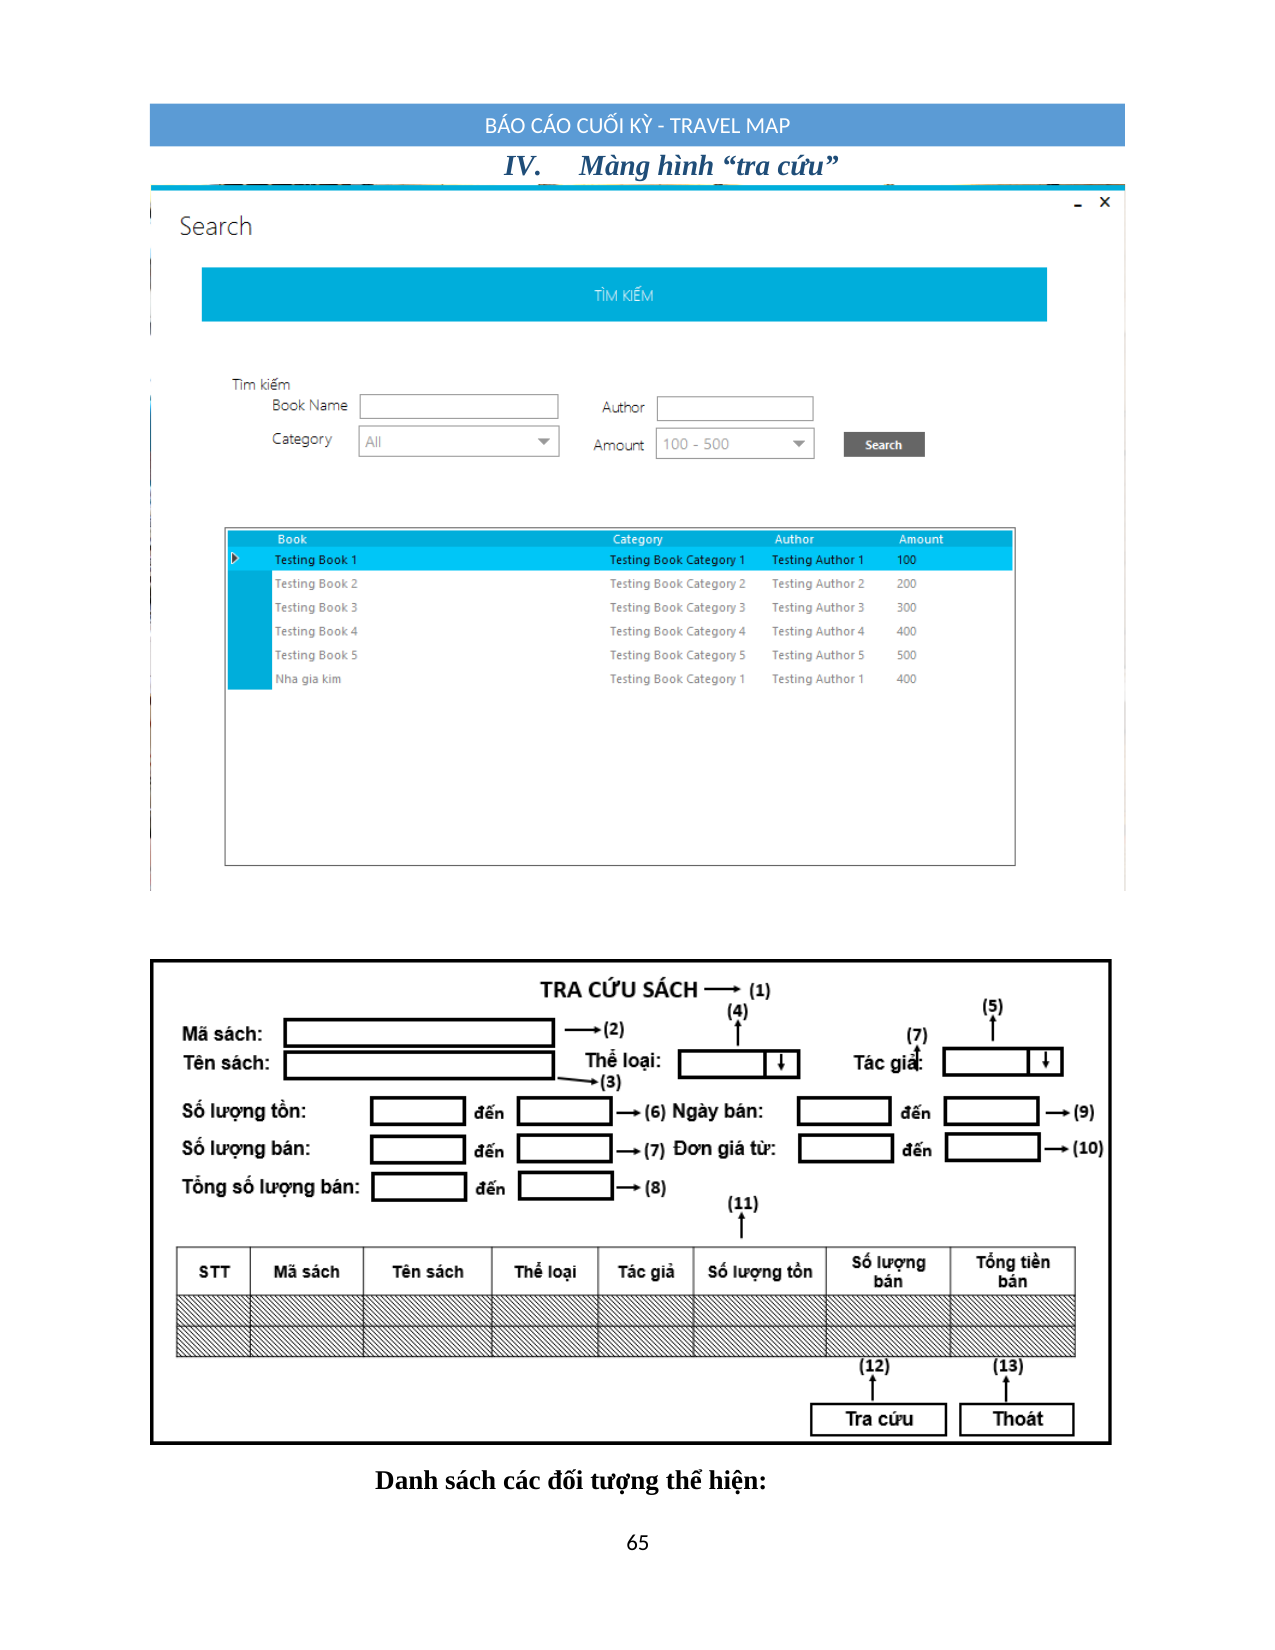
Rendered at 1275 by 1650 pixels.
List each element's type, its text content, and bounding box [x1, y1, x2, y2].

picture [150, 959, 1112, 1445]
subtitle Màng hình “tra cứu” [504, 147, 1125, 182]
text Danh sách các đối tượng thể hiện: [360, 1464, 1125, 1495]
picture [150, 184, 1125, 891]
